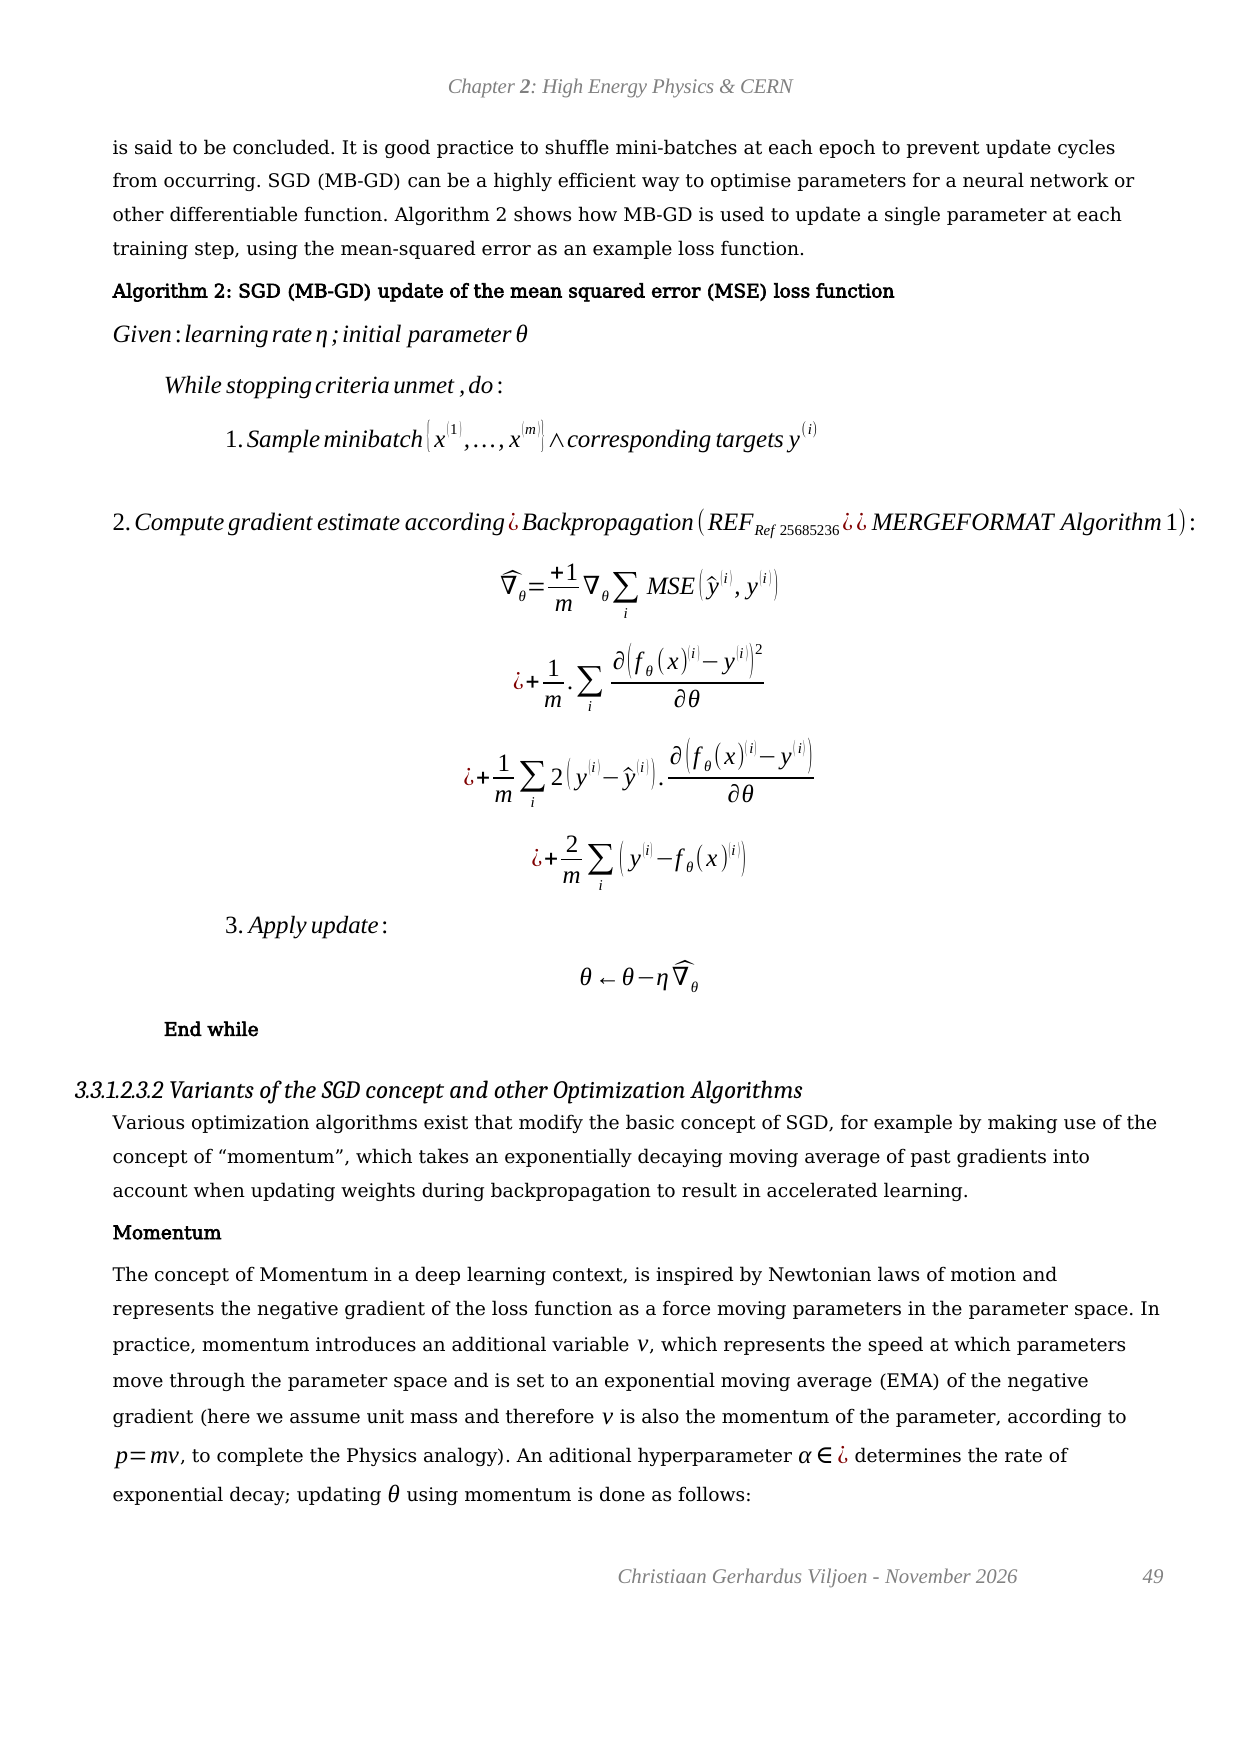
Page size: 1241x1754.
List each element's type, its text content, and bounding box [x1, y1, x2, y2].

text Momentum [112, 1220, 1165, 1243]
text The concept of Momentum in a deep learning context, is inspired by Newtonian laws of motion and represents the negative gradient of the loss function as a force moving parameters in the parameter space. In practice, momentum introduces an additional variable , which represents the speed at which parameters move through the parameter space and is set to an exponential moving average (EMA) of the negative gradient (here we assume unit mass and therefore is also the momentum of the parameter, according to , to complete the Physics analogy). An aditional hyperparameter determines the rate of exponential decay; updating using momentum is done as follows: [112, 1262, 1165, 1508]
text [112, 135, 1165, 259]
text Algorithm 2: SGD (MB-GD) update of the mean squared error (MSE) loss function [112, 279, 1165, 301]
text Various optimization algorithms exist that modify the basic concept of SGD, for example by making use of the concept of “momentum”, which takes an exponentially decaying moving average of past gradients into account when updating weights during backpropagation to result in accelerated learning. [112, 1111, 1165, 1201]
text End while [112, 1017, 1165, 1039]
subtitle Variants of the SGD concept and other Optimization Algorithms [75, 1076, 1165, 1104]
